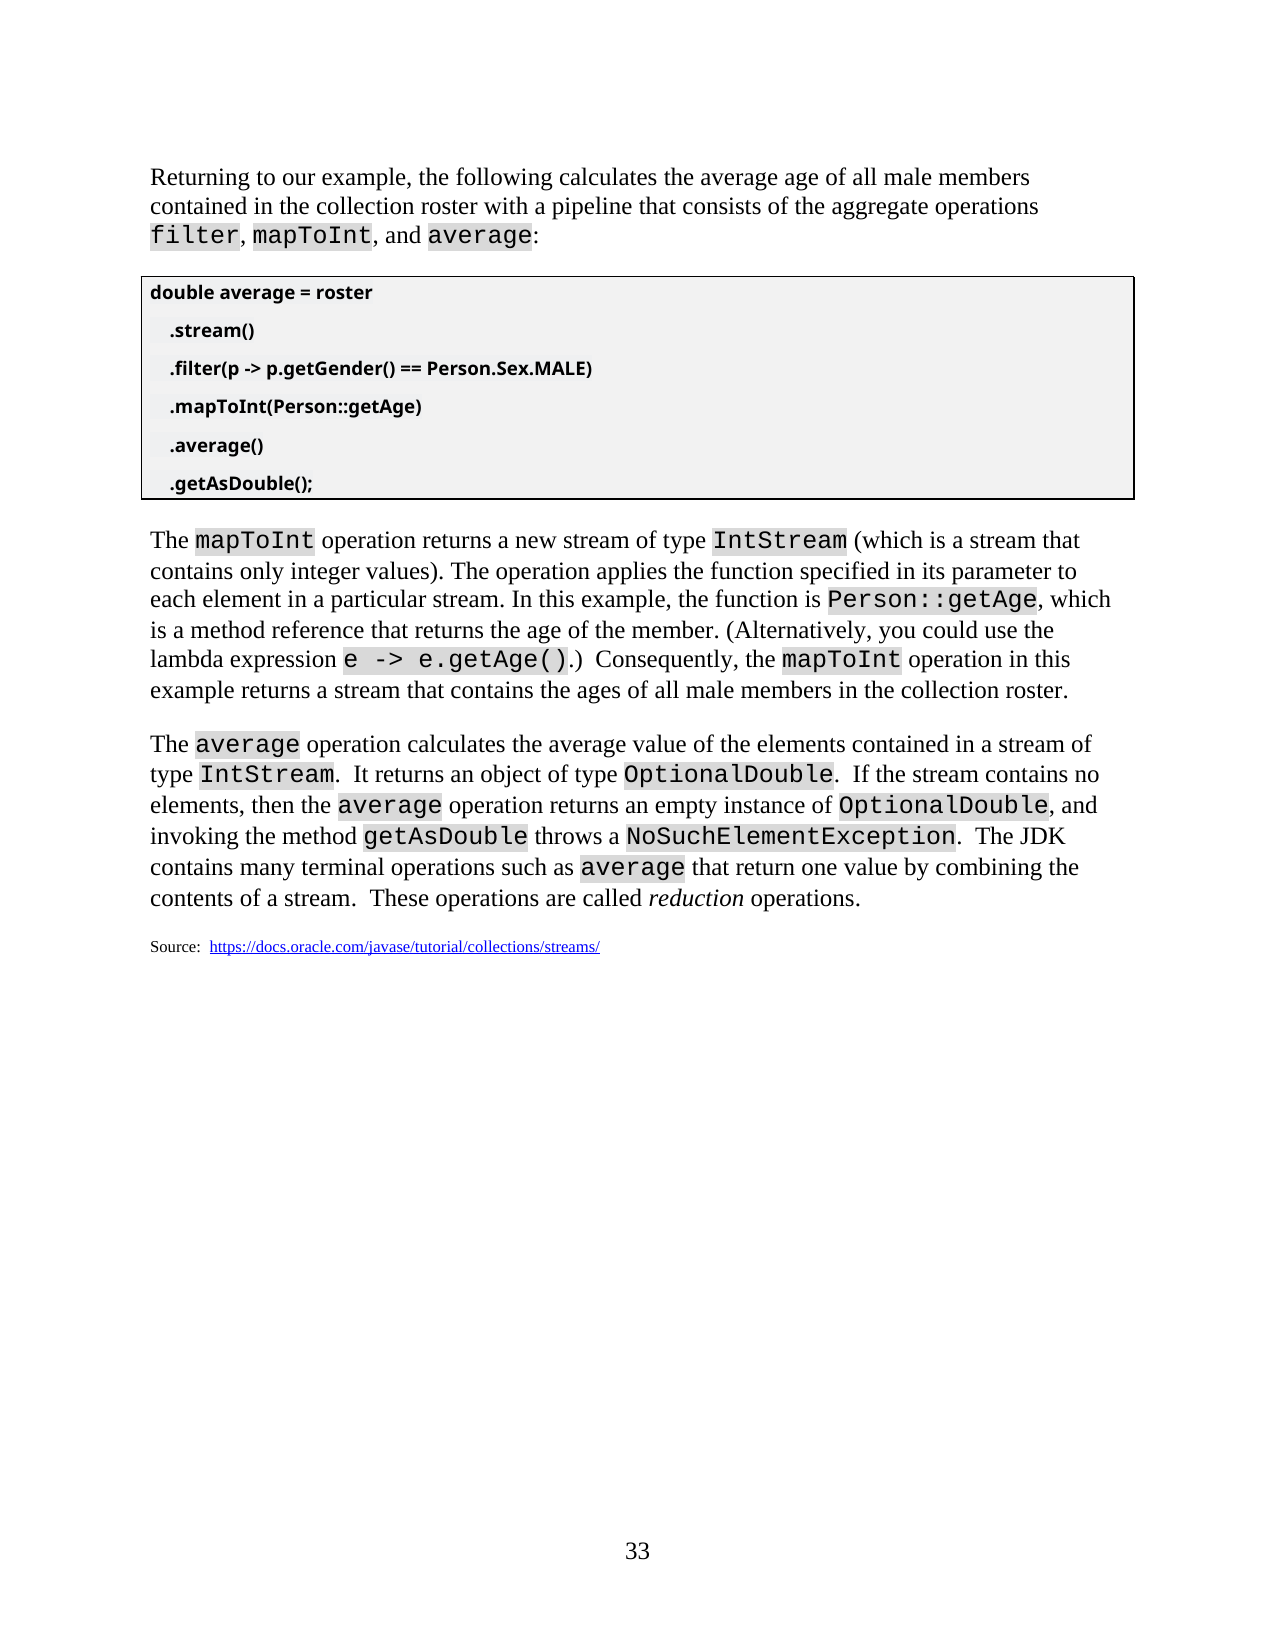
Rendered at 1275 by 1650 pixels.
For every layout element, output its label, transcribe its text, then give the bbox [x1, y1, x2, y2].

text .stream() [142, 314, 1133, 343]
text The mapToInt operation returns a new stream of type IntStream (which is a stream that contains only integer values). The operation applies the function specified in its parameter to each element in a particular stream. In this example, the function is Person::getAge, which is a method reference that returns the age of the member. (Alternatively, you could use the lambda expression e -> e.getAge().) Consequently, the mapToInt operation in this example returns a stream that contains the ages of all male members in the collection roster. [150, 525, 1125, 704]
text Source: https://docs.oracle.com/javase/tutorial/collections/streams/ [150, 937, 1125, 956]
text .filter(p -> p.getGender() == Person.Sex.MALE) [142, 352, 1133, 381]
text .mapToInt(Person::getAge) [142, 391, 1133, 419]
text .getAsDouble(); [142, 467, 1133, 498]
text double average = roster [142, 277, 1133, 304]
text .average() [142, 429, 1133, 457]
text Returning to our example, the following calculates the average age of all male members contained in the collection roster with a pipeline that consists of the aggregate operations filter, mapToInt, and average: [150, 162, 1125, 251]
text The average operation calculates the average value of the elements contained in a stream of type IntStream. It returns an object of type OptionalDouble. If the stream contains no elements, then the average operation returns an empty instance of OptionalDouble, and invoking the method getAsDouble throws a NoSuchElementException. The JDK contains many terminal operations such as average that return one value by combining the contents of a stream. These operations are called reduction operations. [150, 729, 1125, 912]
